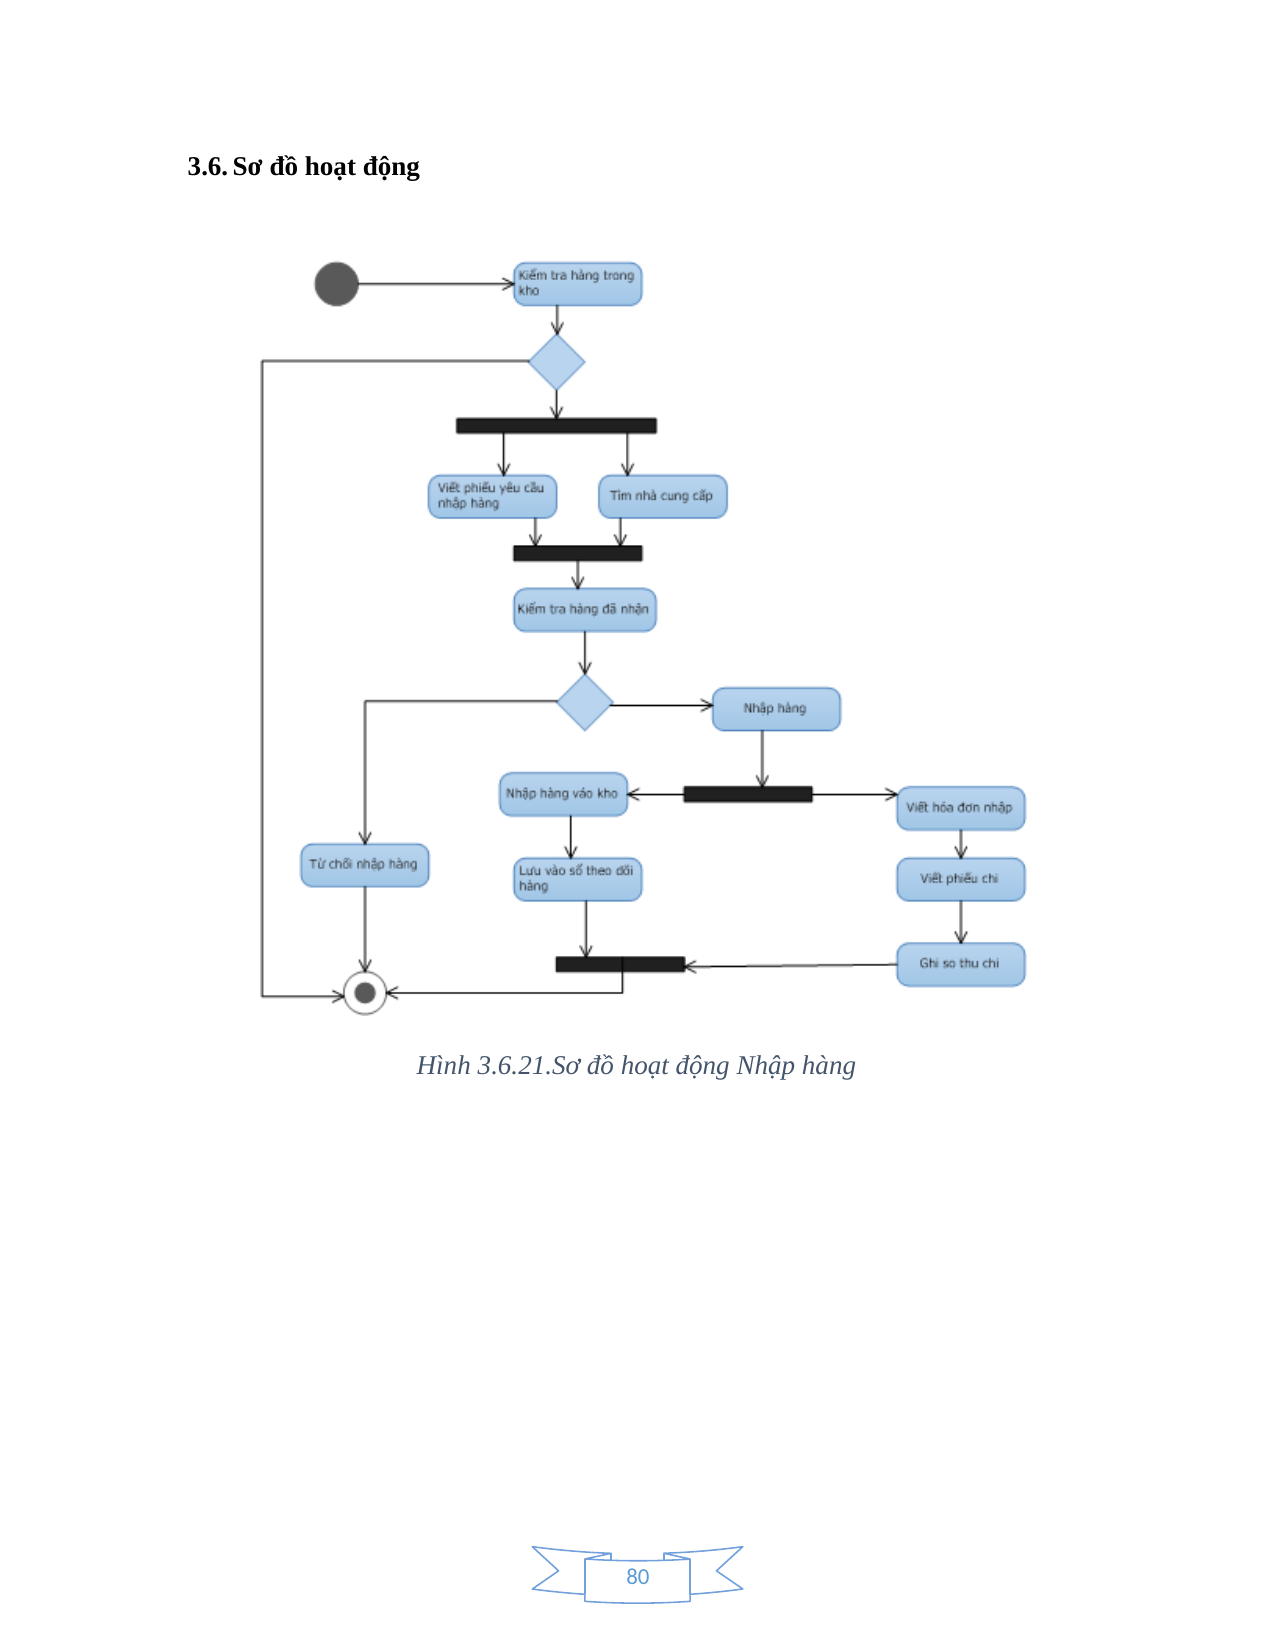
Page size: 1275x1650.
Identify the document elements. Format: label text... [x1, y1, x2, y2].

picture [209, 230, 1066, 1030]
subtitle Sơ đồ hoạt động [187, 150, 1125, 181]
